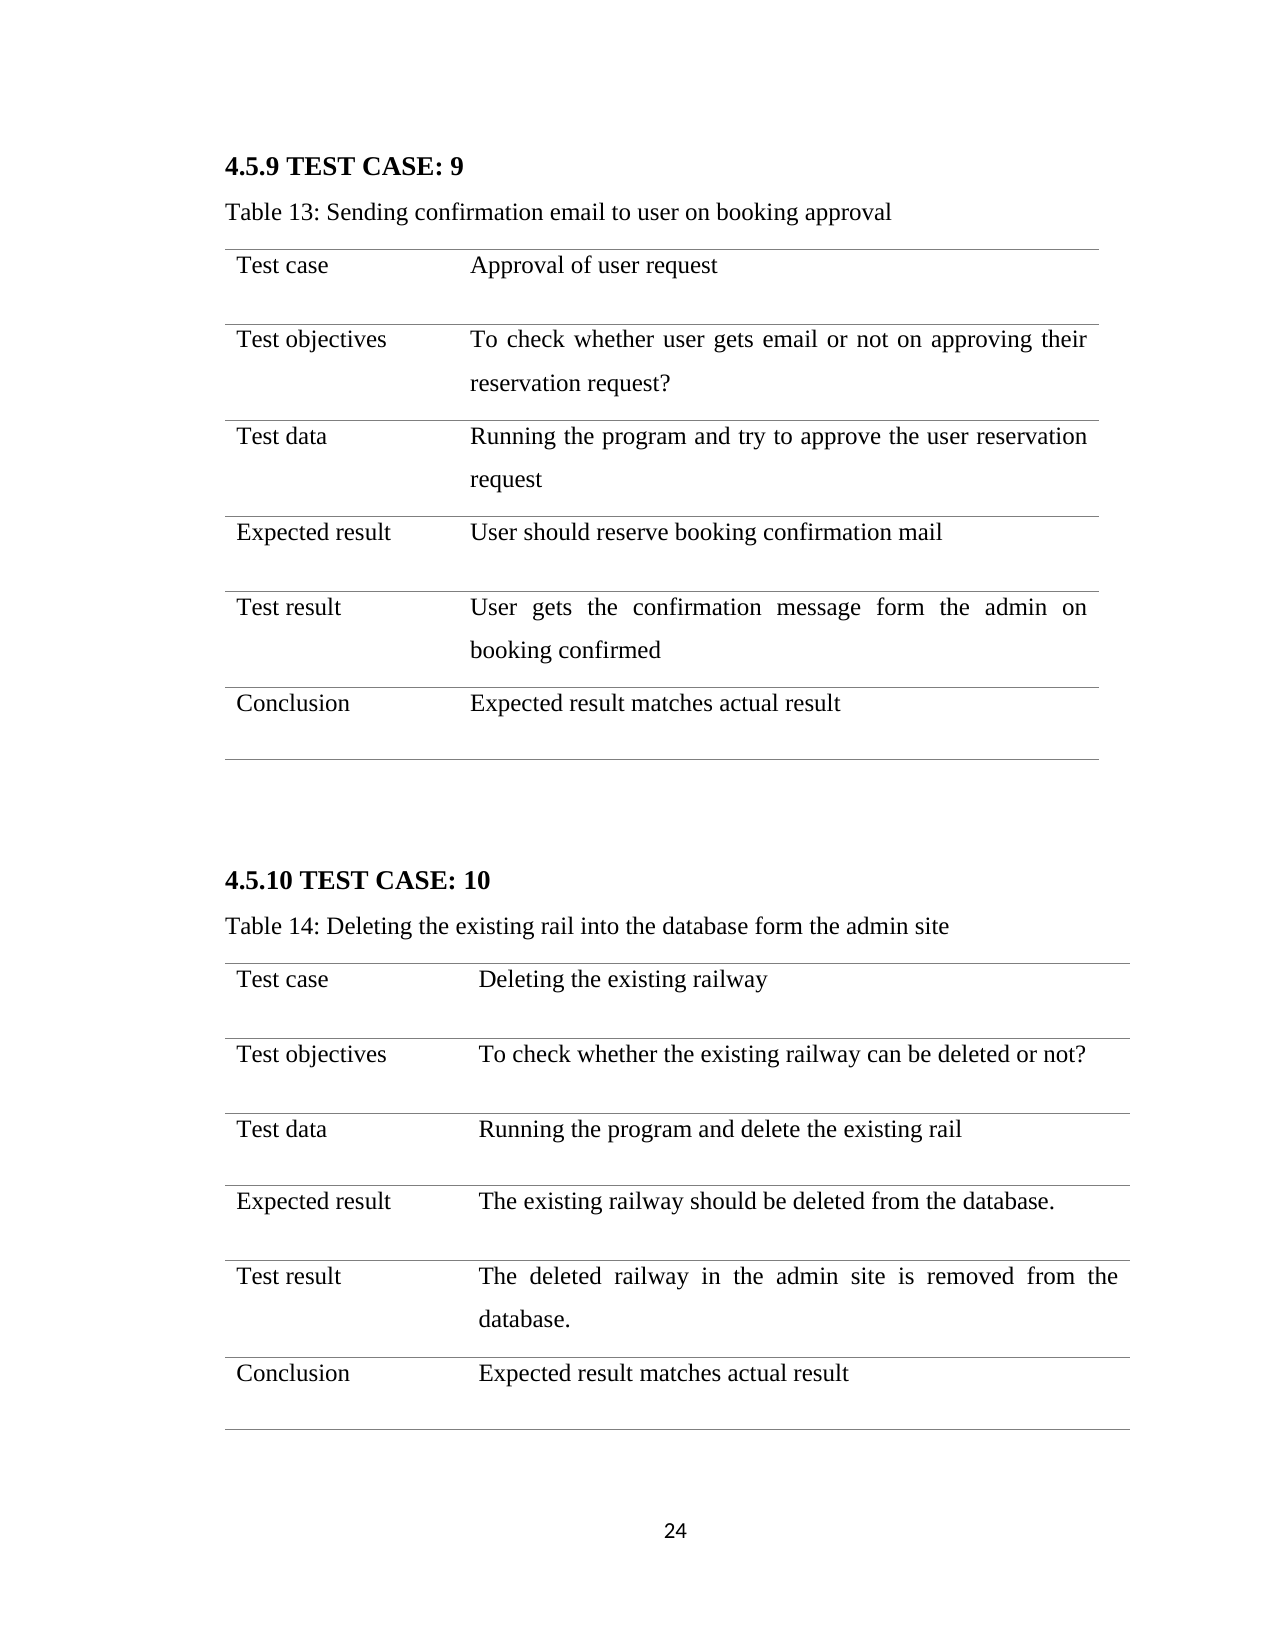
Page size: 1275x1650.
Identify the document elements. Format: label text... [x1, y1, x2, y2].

text Table 14: Deleting the existing rail into the database form the admin site [225, 911, 1125, 940]
table_header Test case [225, 964, 467, 1038]
table_cell Test data [225, 1114, 467, 1185]
table_cell Expected result matches actual result [467, 1358, 1130, 1429]
table_cell Test objectives [225, 1039, 467, 1113]
table_cell Expected result [225, 517, 459, 591]
table_cell Expected result matches actual result [459, 688, 1099, 759]
subtitle 4.5.9 TEST CASE: 9 [225, 150, 1125, 181]
table_cell Test data [225, 421, 459, 516]
text Table 13: Sending confirmation email to user on booking approval [225, 197, 1125, 225]
table_header Test case [225, 250, 459, 323]
table_cell Test result [225, 592, 459, 687]
table_cell Conclusion [225, 688, 459, 759]
table_cell User should reserve booking confirmation mail [459, 517, 1099, 591]
table_cell The deleted railway in the admin site is removed from the database. [467, 1261, 1130, 1357]
table_cell User gets the confirmation message form the admin on booking confirmed [459, 592, 1099, 687]
table_header Deleting the existing railway [467, 964, 1130, 1038]
subtitle 4.5.10 TEST CASE: 10 [225, 864, 1125, 895]
table_cell Running the program and delete the existing rail [467, 1114, 1130, 1185]
table_cell Test objectives [225, 325, 459, 420]
table_cell Conclusion [225, 1358, 467, 1429]
table_cell The existing railway should be deleted from the database. [467, 1186, 1130, 1260]
table_cell To check whether user gets email or not on approving their reservation request? [459, 325, 1099, 420]
table_cell Test result [225, 1261, 467, 1357]
table_cell Expected result [225, 1186, 467, 1260]
table_cell Running the program and try to approve the user reservation request [459, 421, 1099, 516]
table_cell To check whether the existing railway can be deleted or not? [467, 1039, 1130, 1113]
table_header Approval of user request [459, 250, 1099, 323]
